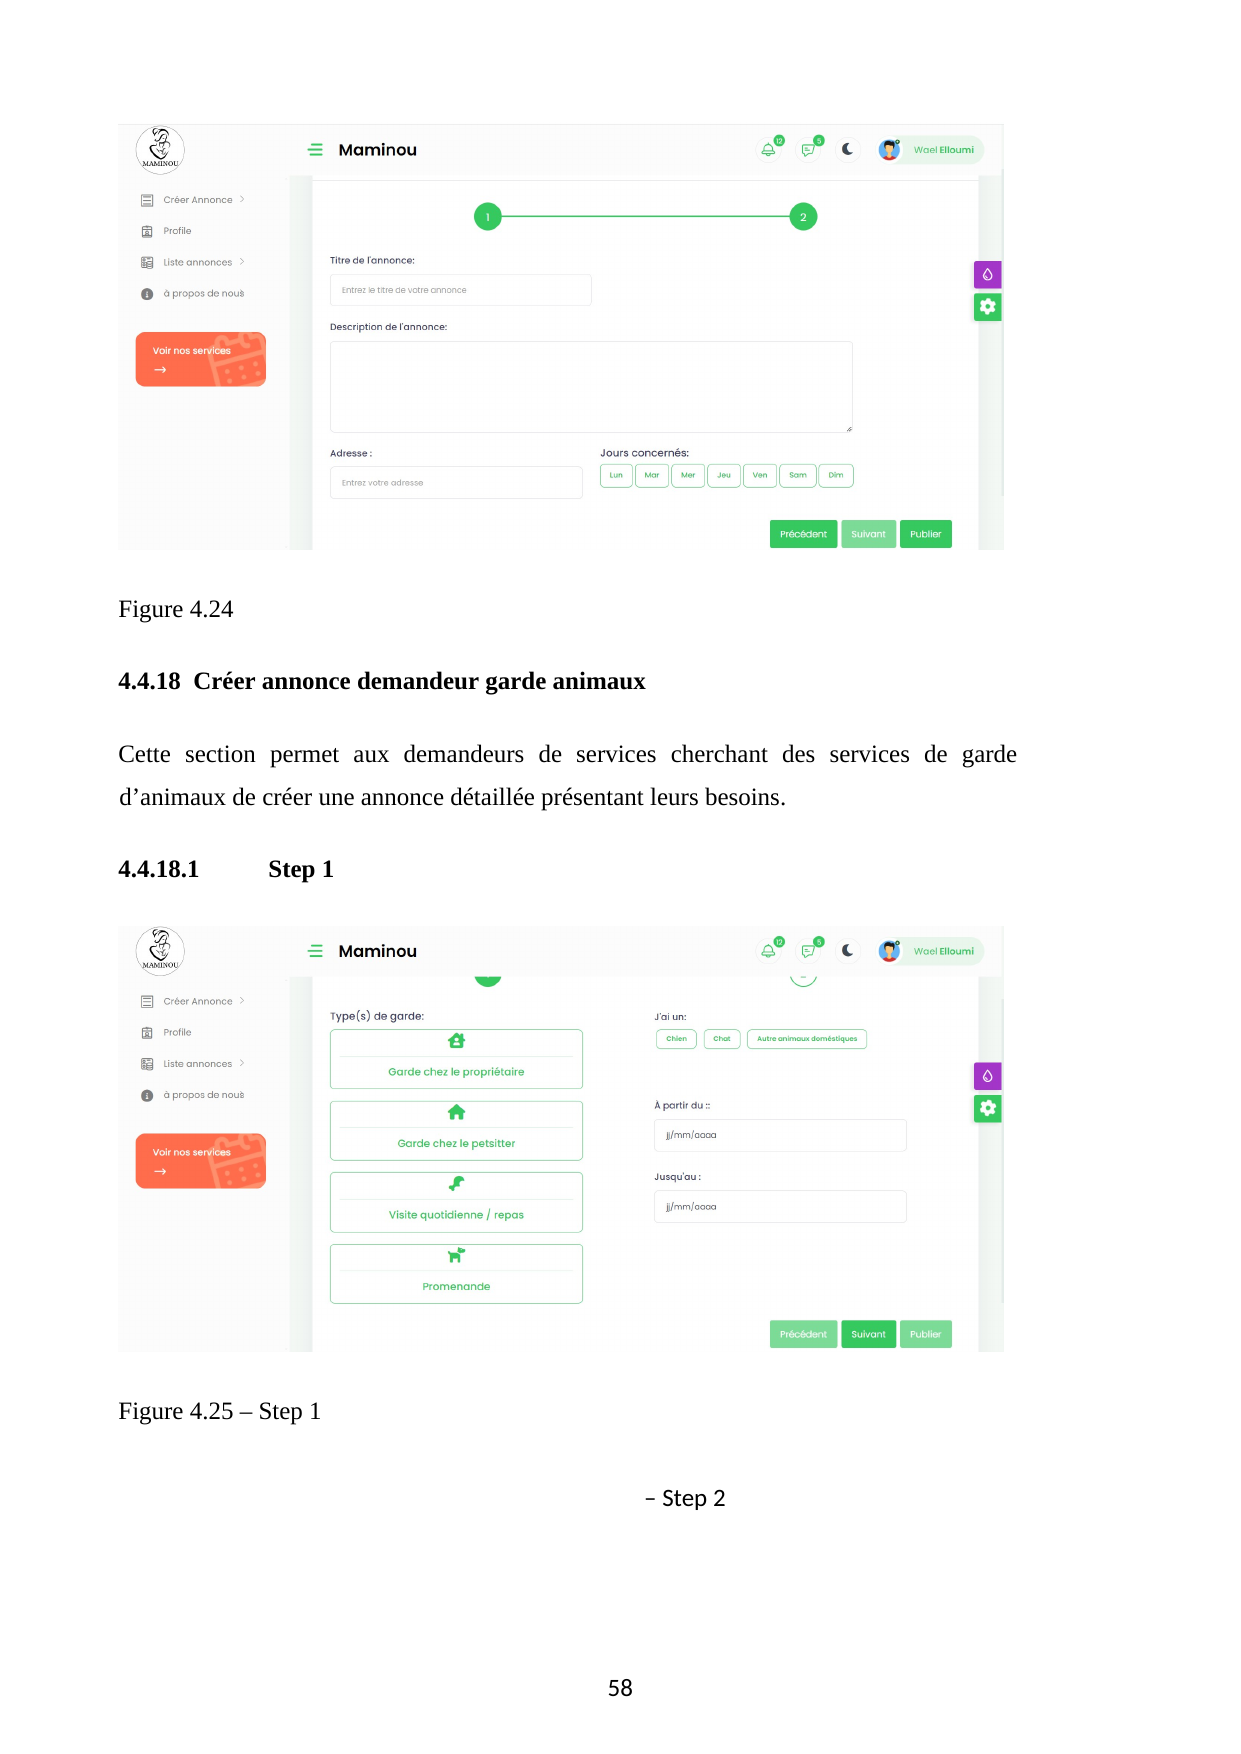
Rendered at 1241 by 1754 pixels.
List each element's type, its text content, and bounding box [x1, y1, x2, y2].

text 4.4.18.1 Step 1 [118, 854, 1019, 883]
text Figure 4.25 – Step 1 [118, 1396, 1019, 1424]
text Cette section permet aux demandeurs de services cherchant des services de garde d’animaux de créer une annonce détaillée présentant leurs besoins. [118, 739, 1019, 811]
text 4.4.18 Créer annonce demandeur garde animaux [118, 666, 1019, 695]
text Figure 4.24 [118, 594, 1019, 623]
picture [118, 926, 1004, 1352]
picture [118, 122, 1004, 550]
